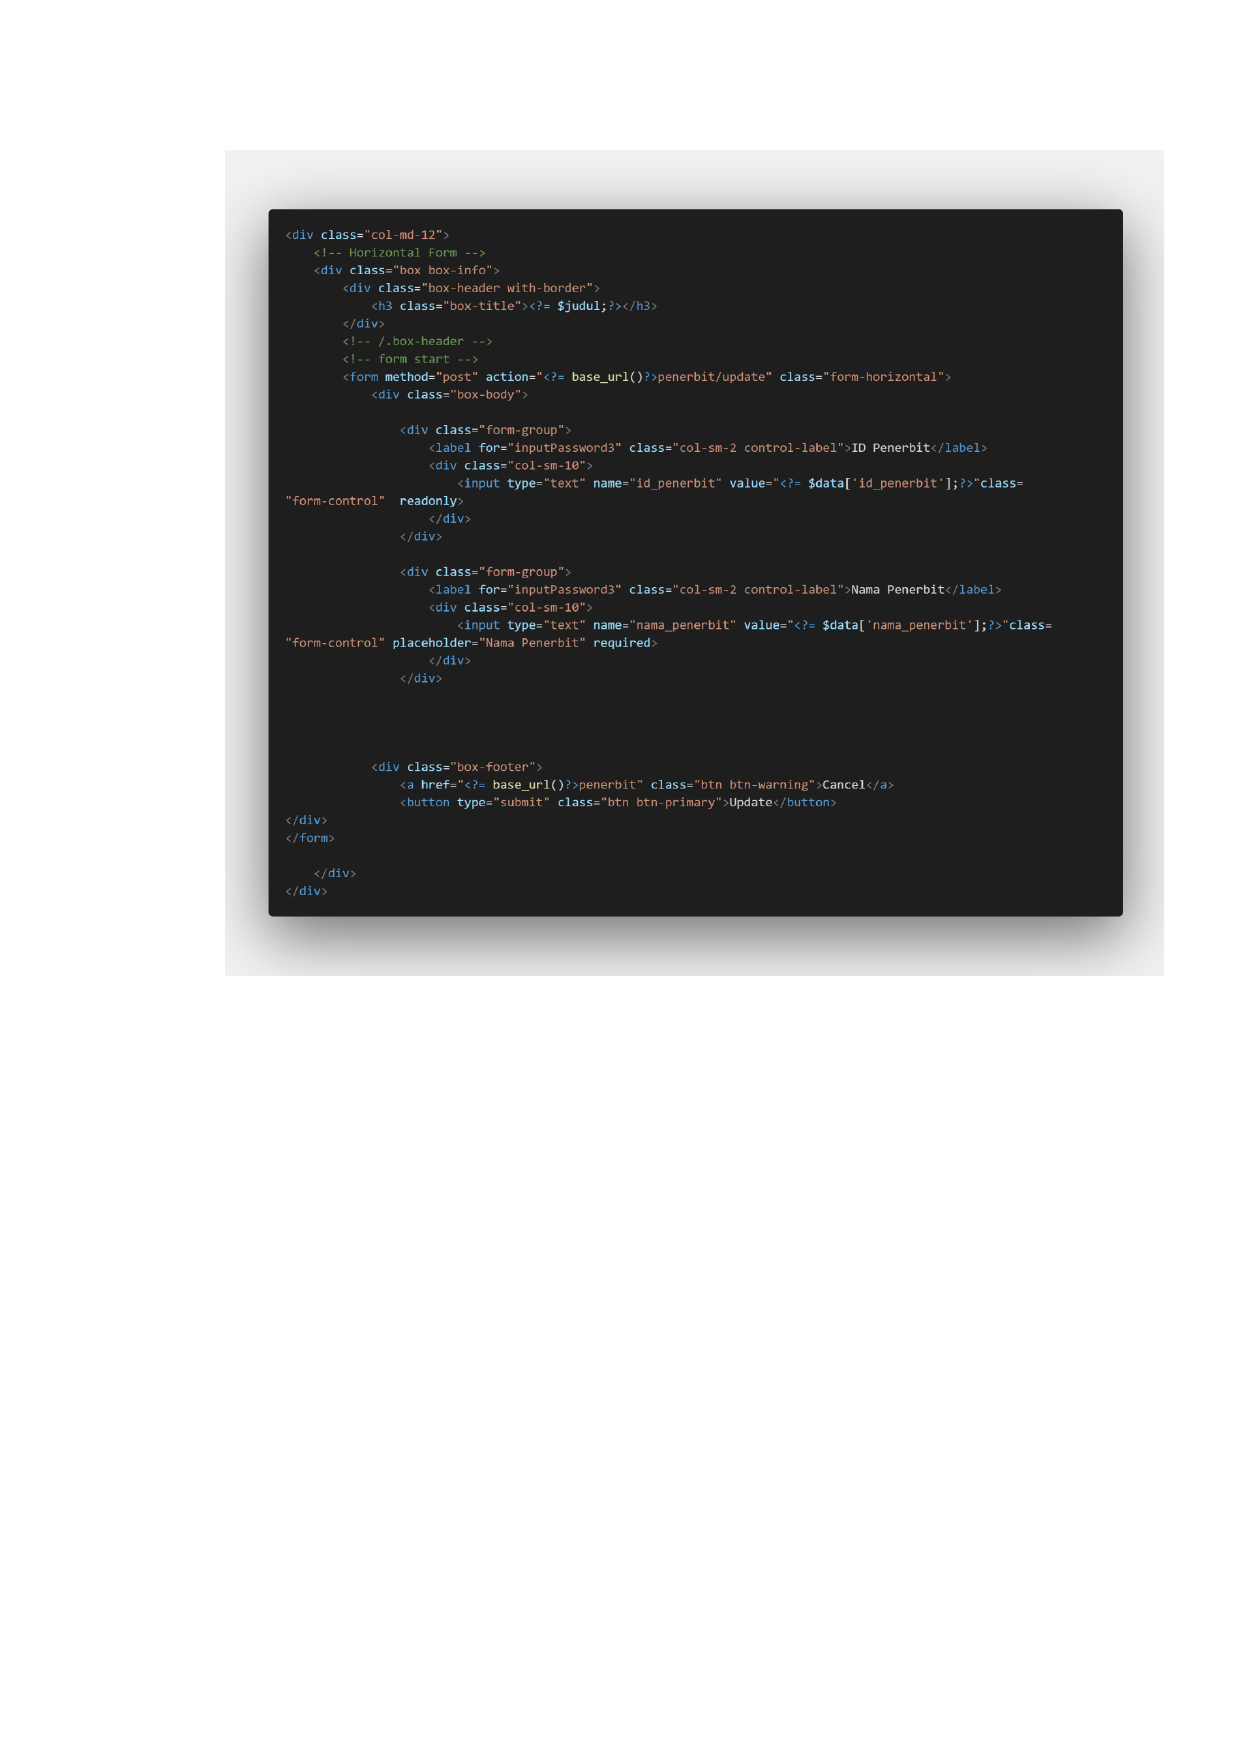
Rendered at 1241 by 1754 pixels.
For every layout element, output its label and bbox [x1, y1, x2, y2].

picture [225, 150, 1165, 976]
